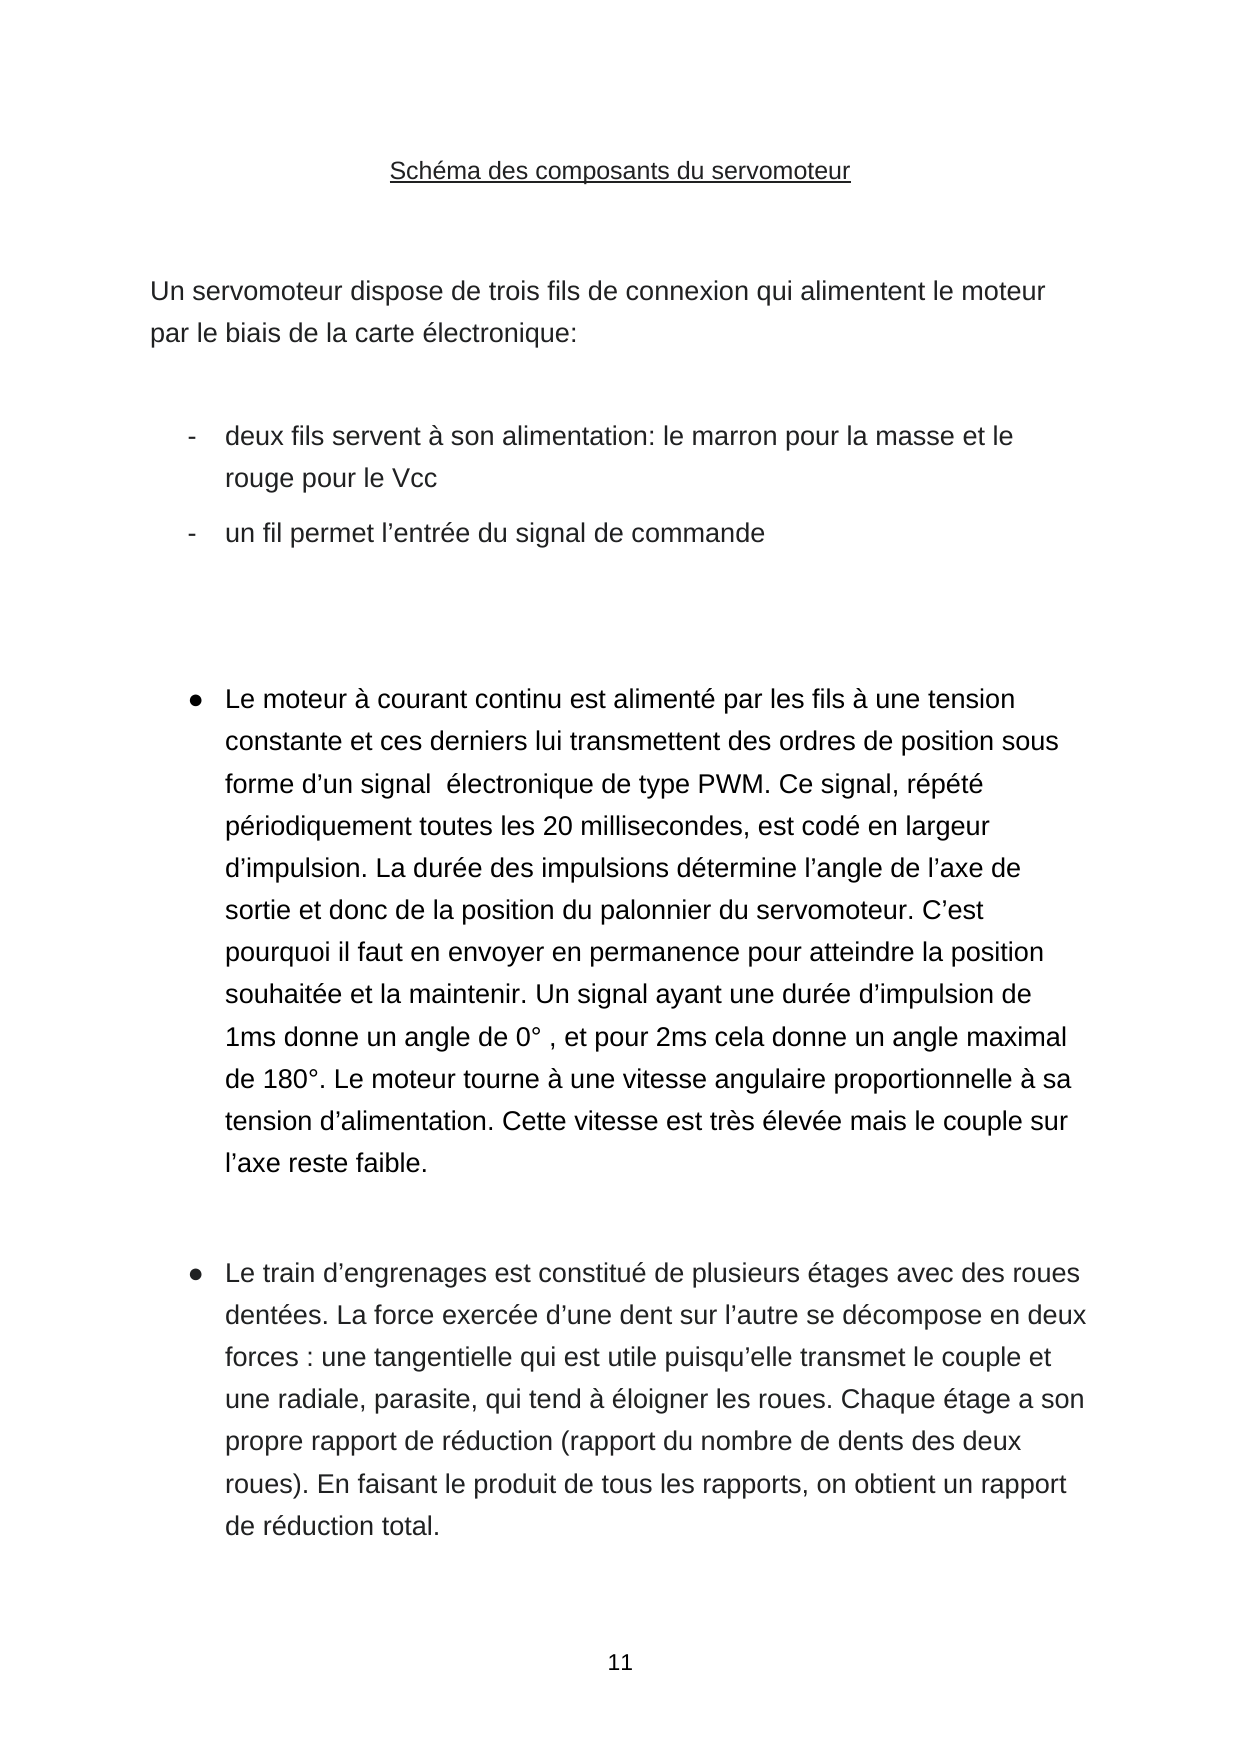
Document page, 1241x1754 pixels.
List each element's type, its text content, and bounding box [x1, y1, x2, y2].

list deux fils servent à son alimentation: le marron pour la masse et le rouge pour le Vcc [187, 414, 1090, 500]
text Un servomoteur dispose de trois fils de connexion qui alimentent le moteur par le biais de la carte électronique: [150, 269, 1090, 355]
list Le moteur à courant continu est alimenté par les fils à une tension constante et ces derniers lui transmettent des ordres de position sous forme d’un signal électronique de type PWM. Ce signal, répété périodiquement toutes les 20 millisecondes, est codé en largeur d’impulsion. La durée des impulsions détermine l’angle de l’axe de sortie et donc de la position du palonnier du servomoteur. C’est pourquoi il faut en envoyer en permanence pour atteindre la position souhaitée et la maintenir. Un signal ayant une durée d’impulsion de 1ms donne un angle de 0° , et pour 2ms cela donne un angle maximal de 180°. Le moteur tourne à une vitesse angulaire proportionnelle à sa tension d’alimentation. Cette vitesse est très élevée mais le couple sur l’axe reste faible. [187, 677, 1090, 1185]
text Schéma des composants du servomoteur [150, 150, 1090, 191]
list un fil permet l’entrée du signal de commande [187, 511, 1090, 554]
list Le train d’engrenages est constitué de plusieurs étages avec des roues dentées. La force exercée d’une dent sur l’autre se décompose en deux forces : une tangentielle qui est utile puisqu’elle transmet le couple et une radiale, parasite, qui tend à éloigner les roues. Chaque étage a son propre rapport de réduction (rapport du nombre de dents des deux roues). En faisant le produit de tous les rapports, on obtient un rapport de réduction total. [187, 1250, 1090, 1547]
